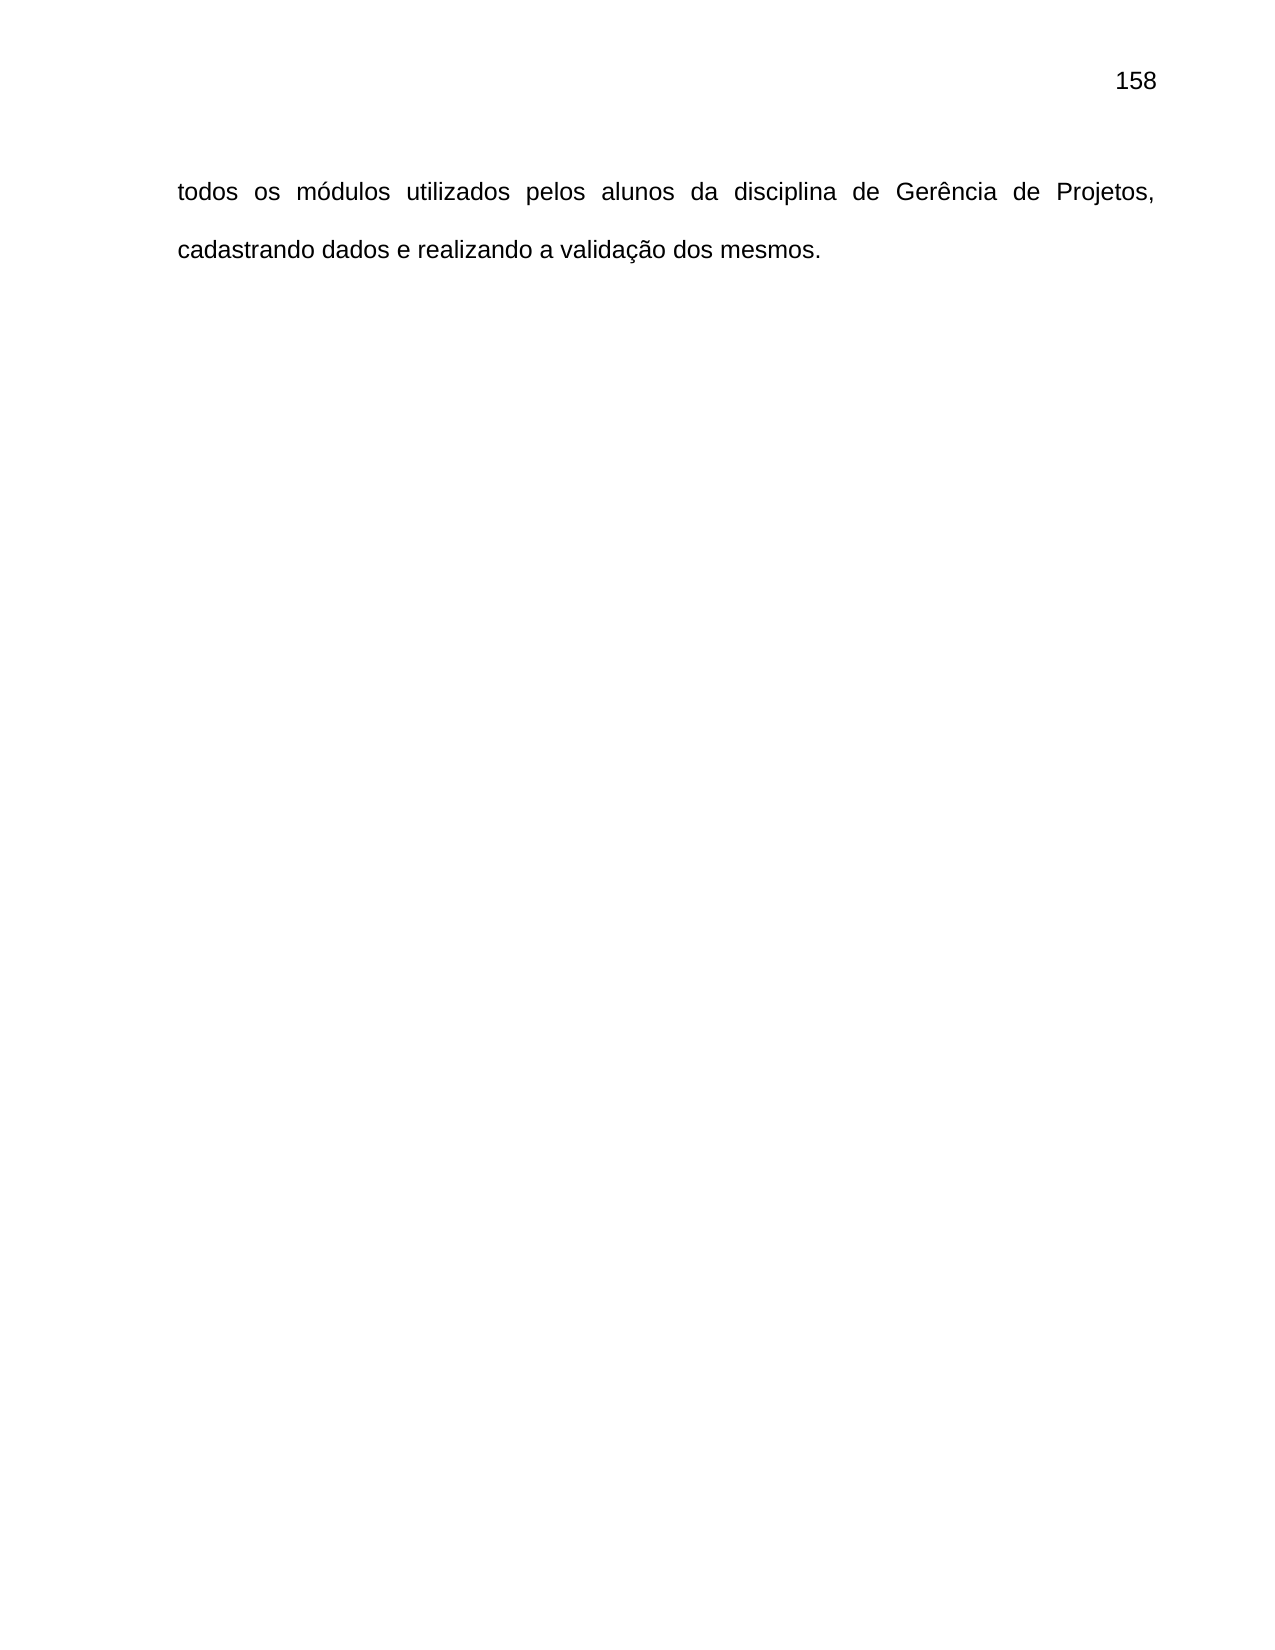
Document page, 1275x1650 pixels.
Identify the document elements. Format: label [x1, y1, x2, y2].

text [177, 177, 1157, 263]
